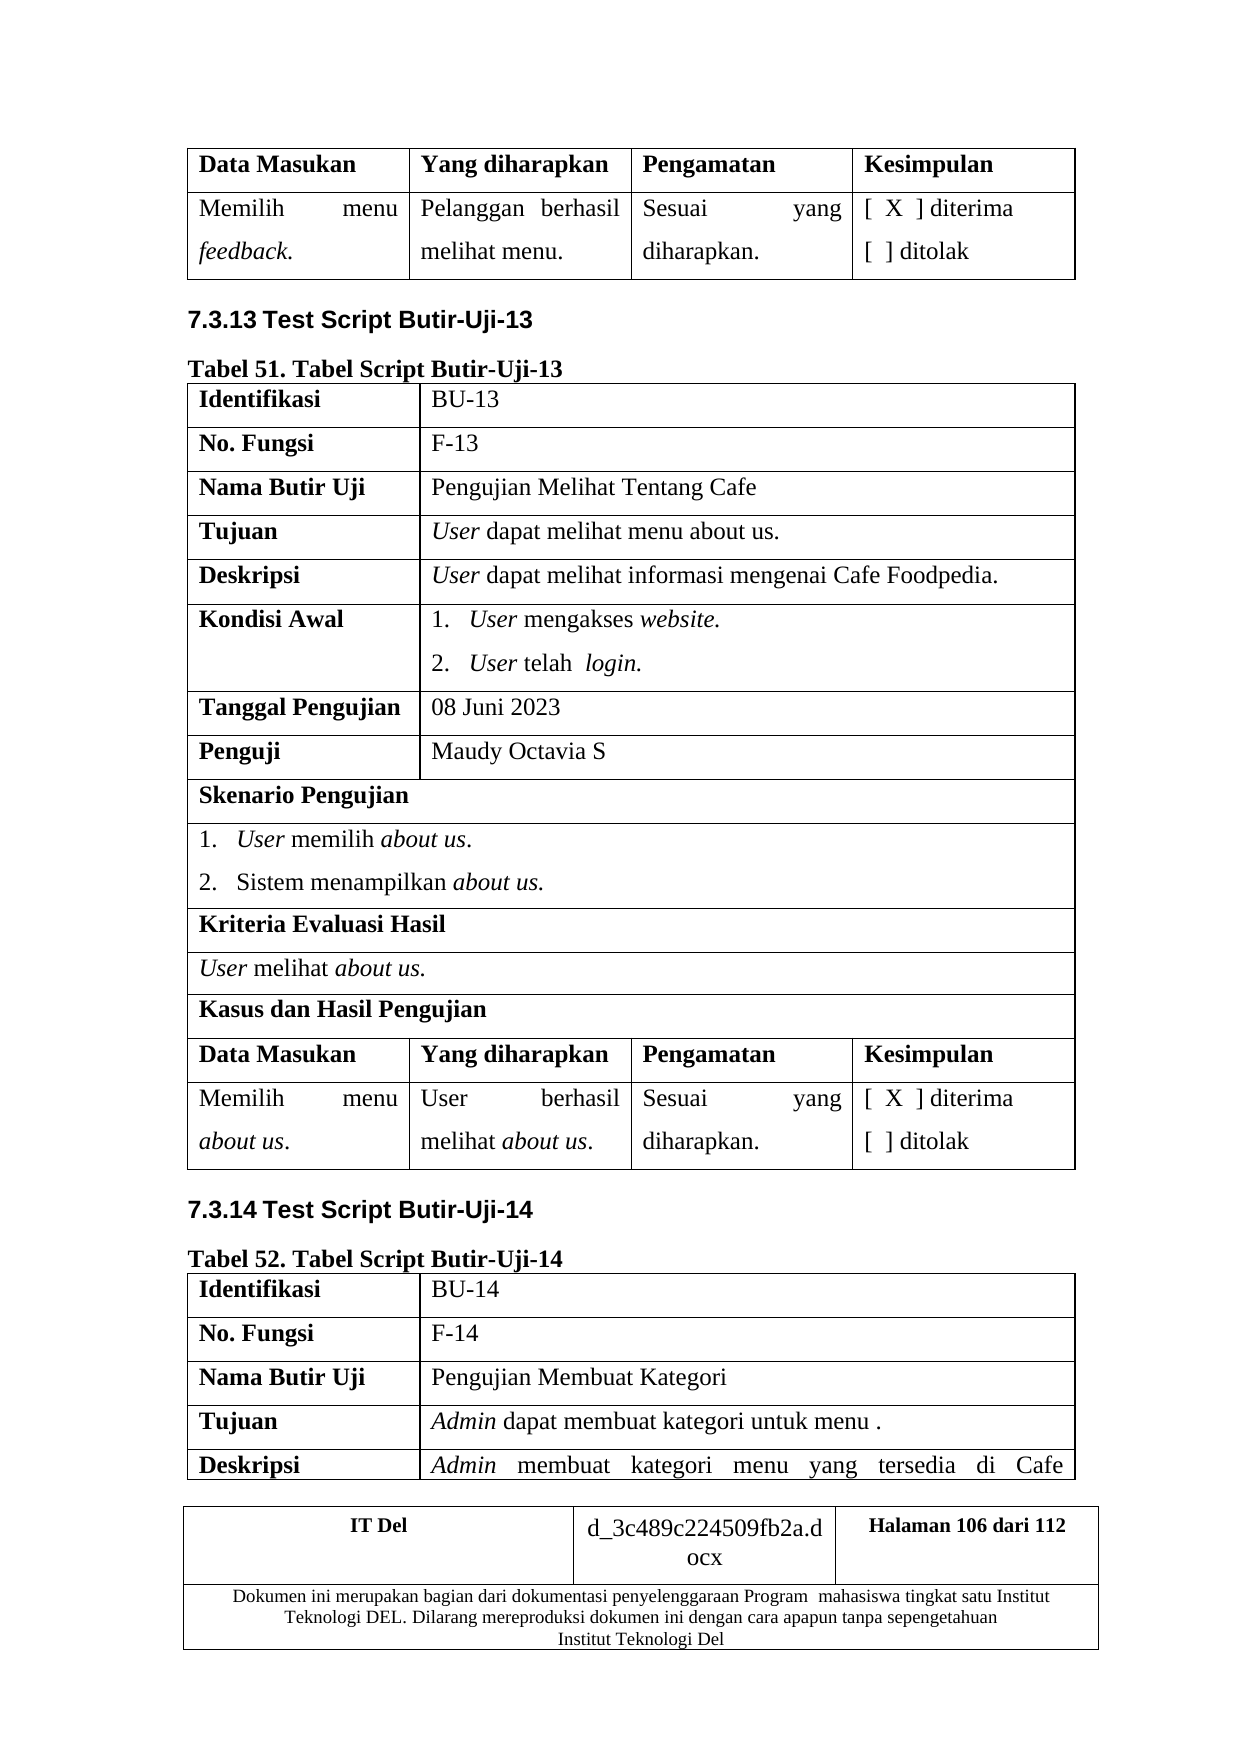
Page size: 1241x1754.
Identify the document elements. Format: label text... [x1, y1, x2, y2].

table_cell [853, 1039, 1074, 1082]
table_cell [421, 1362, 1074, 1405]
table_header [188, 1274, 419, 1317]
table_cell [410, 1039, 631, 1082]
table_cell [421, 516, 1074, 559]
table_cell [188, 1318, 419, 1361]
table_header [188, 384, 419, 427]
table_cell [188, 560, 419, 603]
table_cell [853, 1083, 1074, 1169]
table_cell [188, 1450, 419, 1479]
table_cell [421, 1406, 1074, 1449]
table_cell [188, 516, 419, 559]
text Tabel 51. Tabel Script Butir-Uji-13 [187, 354, 1092, 383]
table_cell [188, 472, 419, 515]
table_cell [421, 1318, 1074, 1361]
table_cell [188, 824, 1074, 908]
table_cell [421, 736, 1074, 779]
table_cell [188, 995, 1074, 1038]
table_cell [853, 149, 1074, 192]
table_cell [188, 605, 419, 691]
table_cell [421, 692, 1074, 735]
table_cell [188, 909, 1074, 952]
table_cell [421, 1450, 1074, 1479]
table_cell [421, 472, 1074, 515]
subtitle Test Script Butir-Uji-14 [187, 1195, 1092, 1224]
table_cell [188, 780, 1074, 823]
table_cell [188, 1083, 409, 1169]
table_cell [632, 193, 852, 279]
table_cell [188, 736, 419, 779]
text Tabel 52. Tabel Script Butir-Uji-14 [187, 1244, 1092, 1273]
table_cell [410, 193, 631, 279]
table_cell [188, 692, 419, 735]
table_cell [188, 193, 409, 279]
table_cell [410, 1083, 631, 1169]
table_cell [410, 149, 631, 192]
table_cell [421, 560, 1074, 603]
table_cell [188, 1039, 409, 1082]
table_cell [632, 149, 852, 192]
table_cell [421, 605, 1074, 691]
subtitle Test Script Butir-Uji-13 [187, 305, 1092, 334]
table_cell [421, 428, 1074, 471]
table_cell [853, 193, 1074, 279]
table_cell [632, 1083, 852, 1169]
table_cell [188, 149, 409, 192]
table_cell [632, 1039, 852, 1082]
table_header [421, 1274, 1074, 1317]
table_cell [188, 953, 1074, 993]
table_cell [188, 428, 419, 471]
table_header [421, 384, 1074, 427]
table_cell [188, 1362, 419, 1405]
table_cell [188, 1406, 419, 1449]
